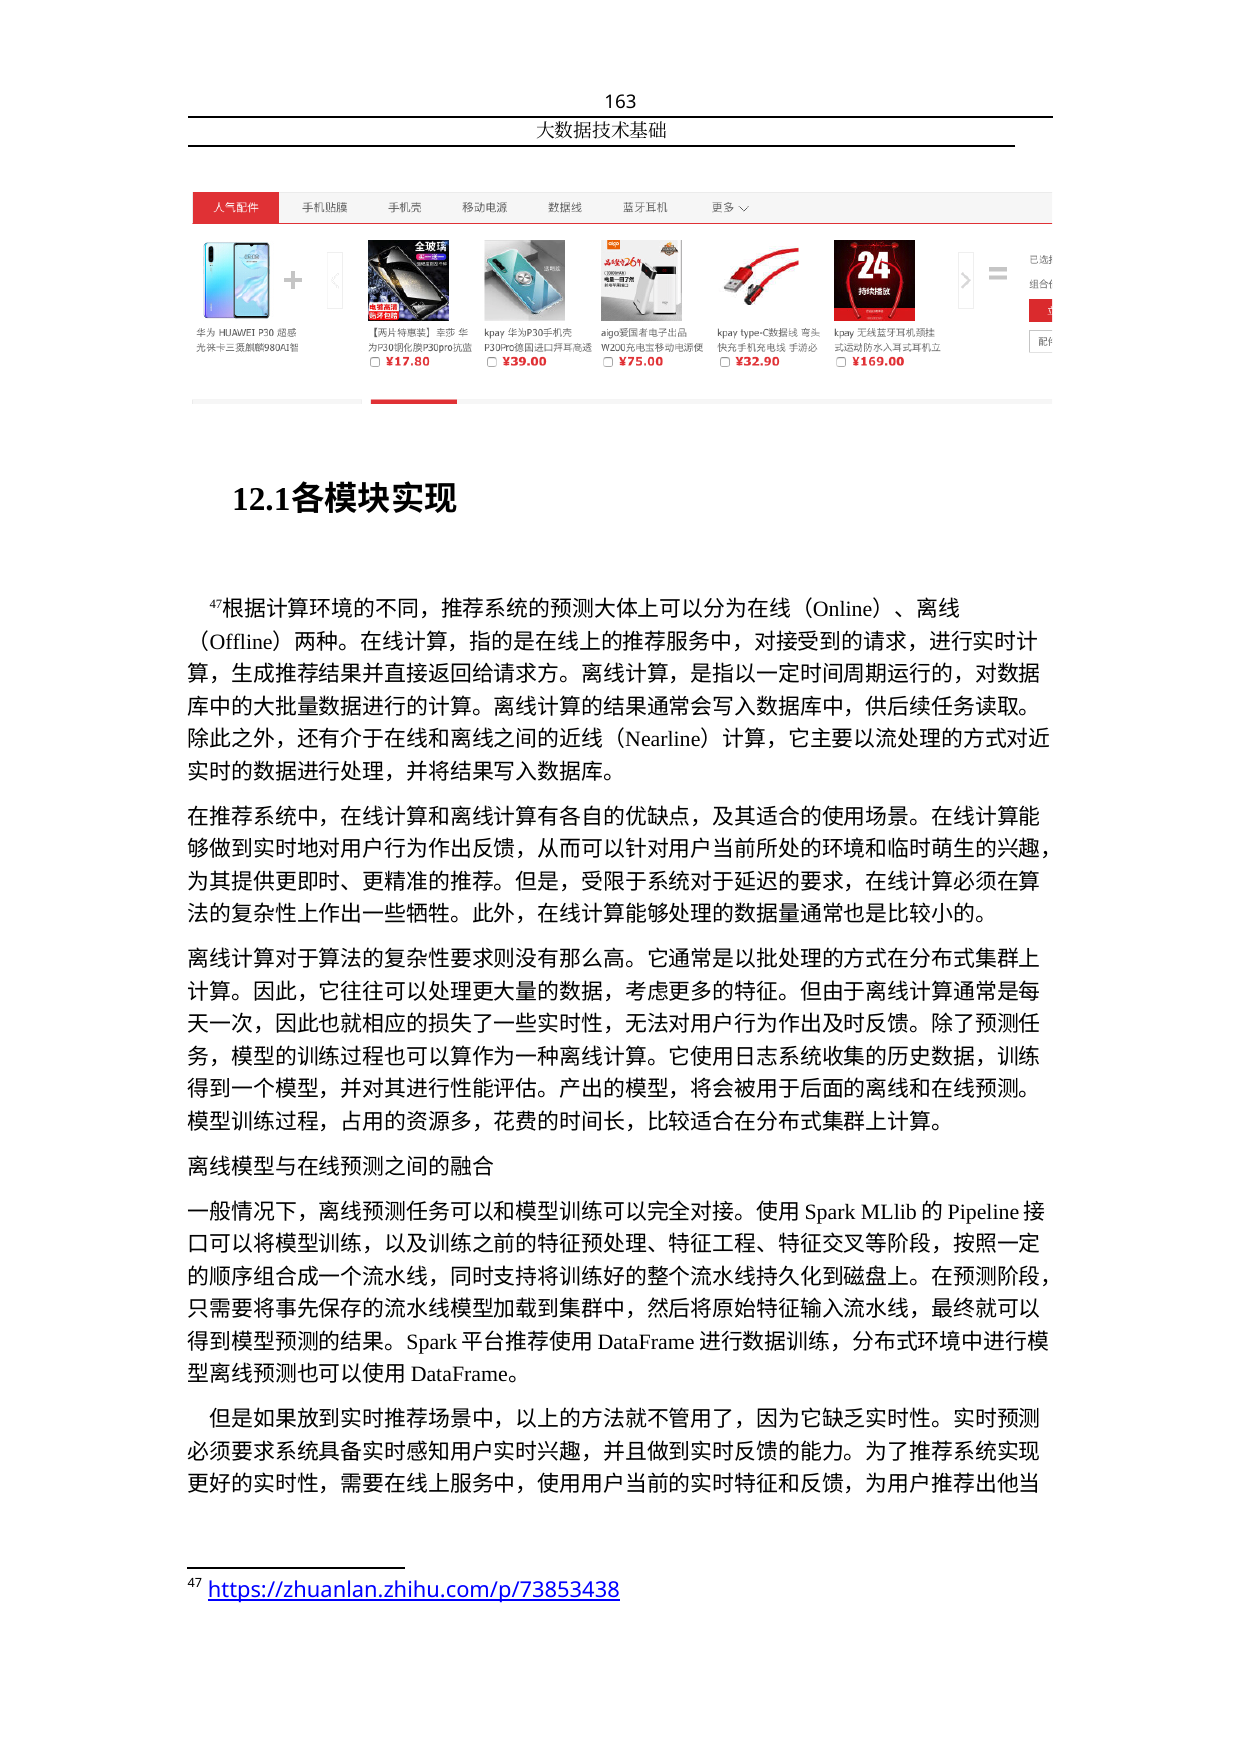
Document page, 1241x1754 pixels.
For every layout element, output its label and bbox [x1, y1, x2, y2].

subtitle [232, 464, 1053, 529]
picture [187, 177, 1053, 404]
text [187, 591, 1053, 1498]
